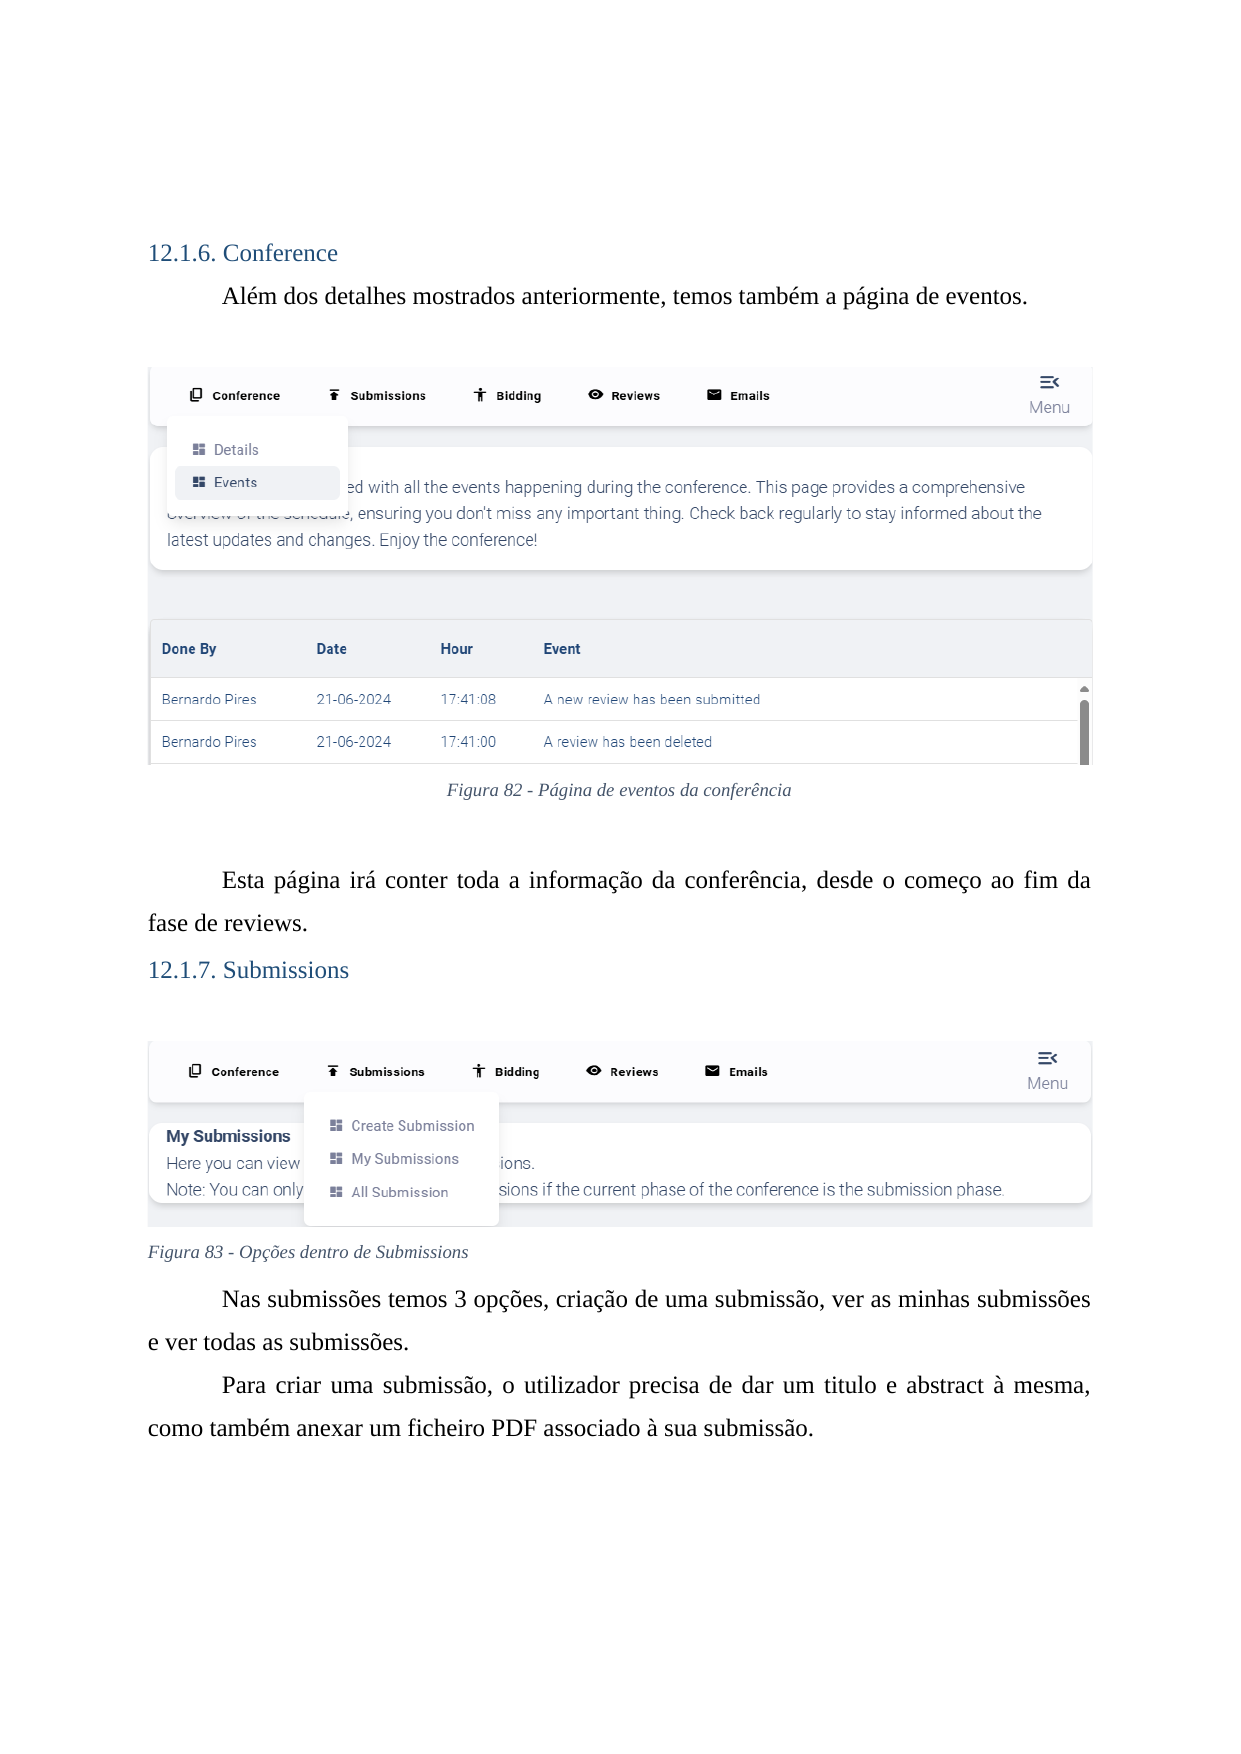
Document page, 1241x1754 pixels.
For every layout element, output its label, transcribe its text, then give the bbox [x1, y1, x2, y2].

subtitle Submissions [148, 955, 1092, 984]
text Figura 83 - Opções dentro de Submissions [148, 1241, 1092, 1263]
picture [147, 367, 1093, 765]
text Nas submissões temos 3 opções, criação de uma submissão, ver as minhas submissões e ver todas as submissões. [148, 1284, 1092, 1356]
text Figura 82 - Página de eventos da conferência [148, 779, 1092, 801]
text Para criar uma submissão, o utilizador precisa de dar um titulo e abstract à mesma, como também anexar um ficheiro PDF associado à sua submissão. [148, 1370, 1092, 1442]
text Além dos detalhes mostrados anteriormente, temos também a página de eventos. [148, 281, 1092, 310]
subtitle Conference [148, 238, 1092, 267]
picture [147, 1041, 1093, 1227]
text Esta página irá conter toda a informação da conferência, desde o começo ao fim da fase de reviews. [148, 865, 1092, 937]
